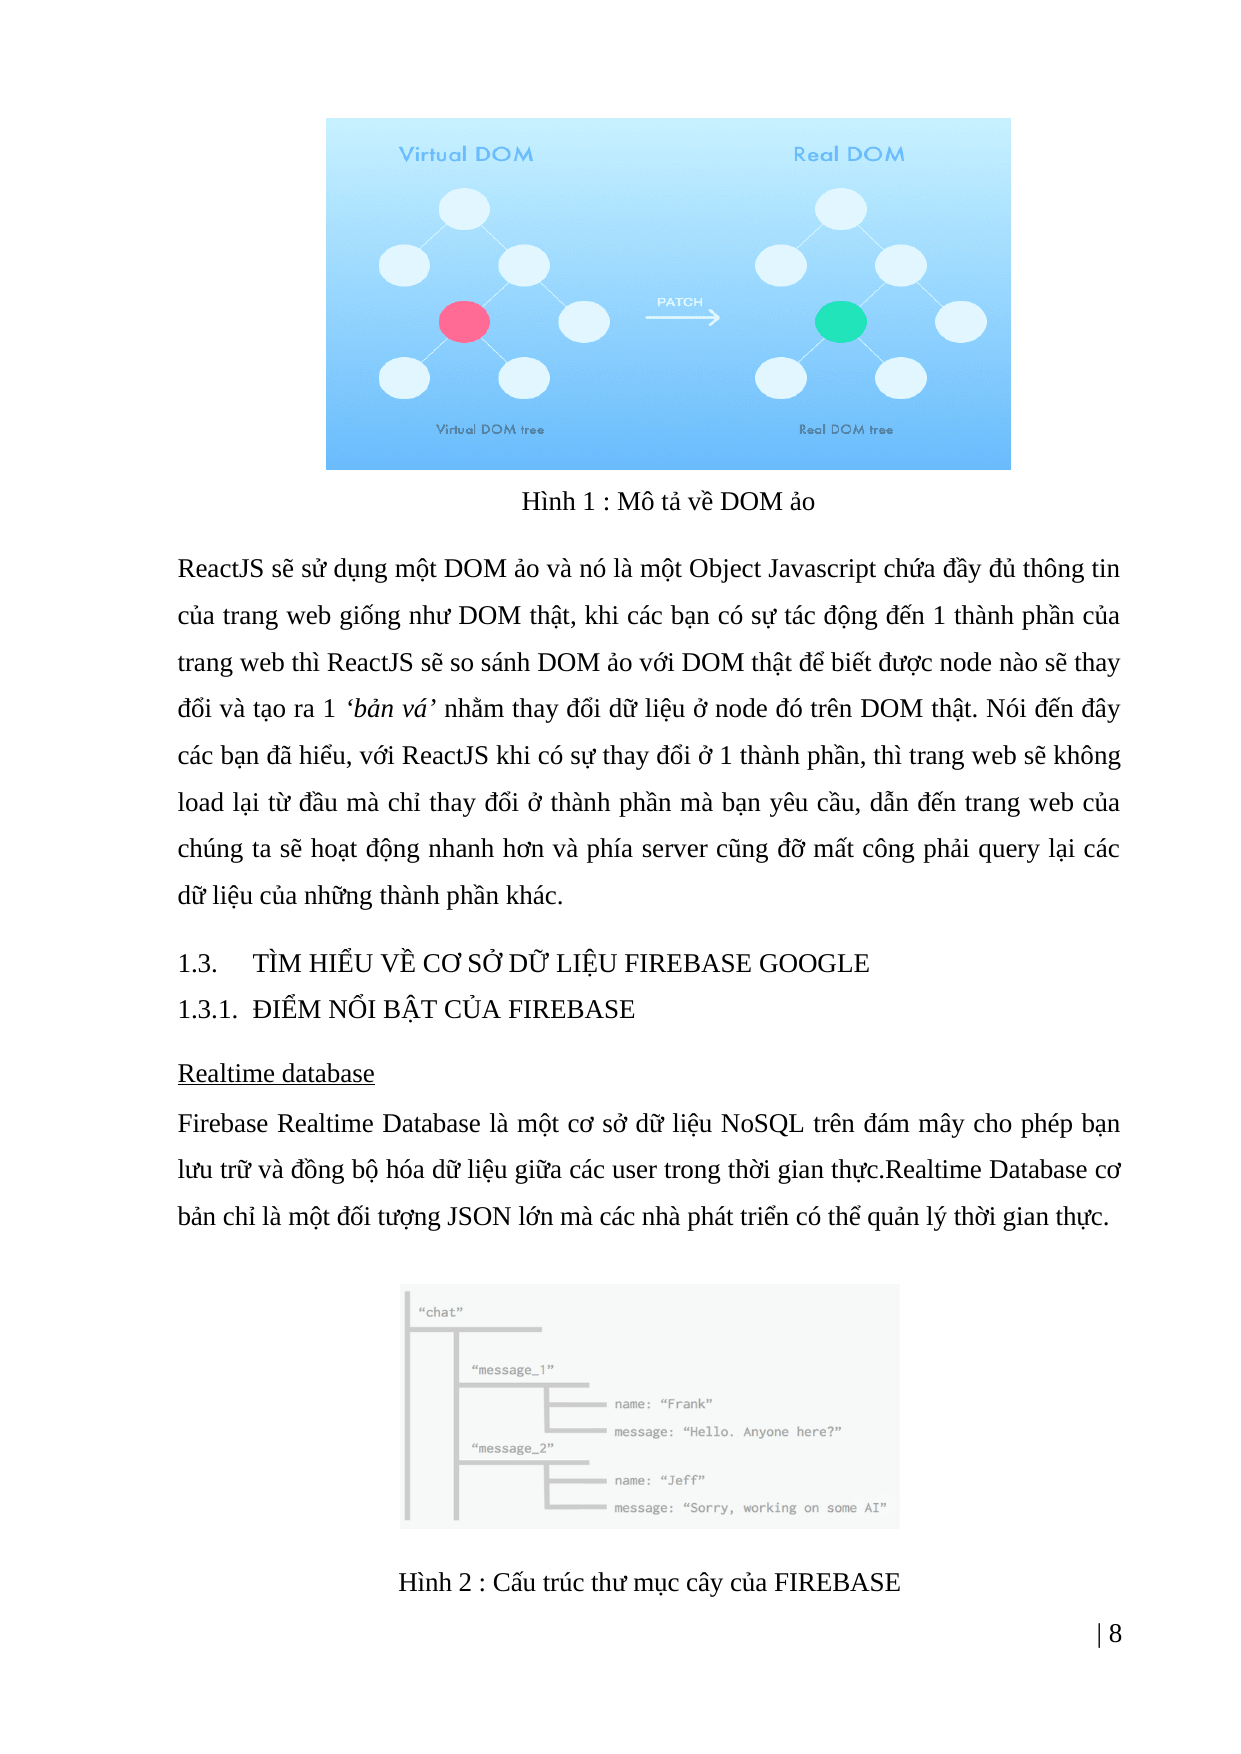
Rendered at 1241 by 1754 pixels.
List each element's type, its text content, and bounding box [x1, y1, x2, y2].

text Firebase Realtime Database là một cơ sở dữ liệu NoSQL trên đám mây cho phép bạn lưu trữ và đồng bộ hóa dữ liệu giữa các user trong thời gian thực.Realtime Database cơ bản chỉ là một đối tượng JSON lớn mà các nhà phát triển có thể quản lý thời gian thực. [177, 1107, 1122, 1231]
list Hình 1 : Mô tả về DOM ảo [215, 485, 1122, 516]
text ReactJS sẽ sử dụng một DOM ảo và nó là một Object Javascript chứa đầy đủ thông tin của trang web giống như DOM thật, khi các bạn có sự tác động đến 1 thành phần của trang web thì ReactJS sẽ so sánh DOM ảo với DOM thật để biết được node nào sẽ thay đổi và tạo ra 1 ‘bản vá’ nhằm thay đổi dữ liệu ở node đó trên DOM thật. Nói đến đây các bạn đã hiểu, với ReactJS khi có sự thay đổi ở 1 thành phần, thì trang web sẽ không load lại từ đầu mà chỉ thay đổi ở thành phần mà bạn yêu cầu, dẫn đến trang web của chúng ta sẽ hoạt động nhanh hơn và phía server cũng đỡ mất công phải query lại các dữ liệu của những thành phần khác. [177, 552, 1122, 910]
text Hình 2 : Cấu trúc thư mục cây của FIREBASE [177, 1566, 1122, 1597]
list TÌM HIỂU VỀ CƠ SỞ DỮ LIỆU FIREBASE GOOGLE [177, 947, 1122, 978]
picture [326, 118, 1011, 470]
list ĐIỂM NỔI BẬT CỦA FIREBASE [177, 993, 1122, 1024]
text Realtime database [177, 1057, 1122, 1088]
picture [399, 1284, 900, 1529]
